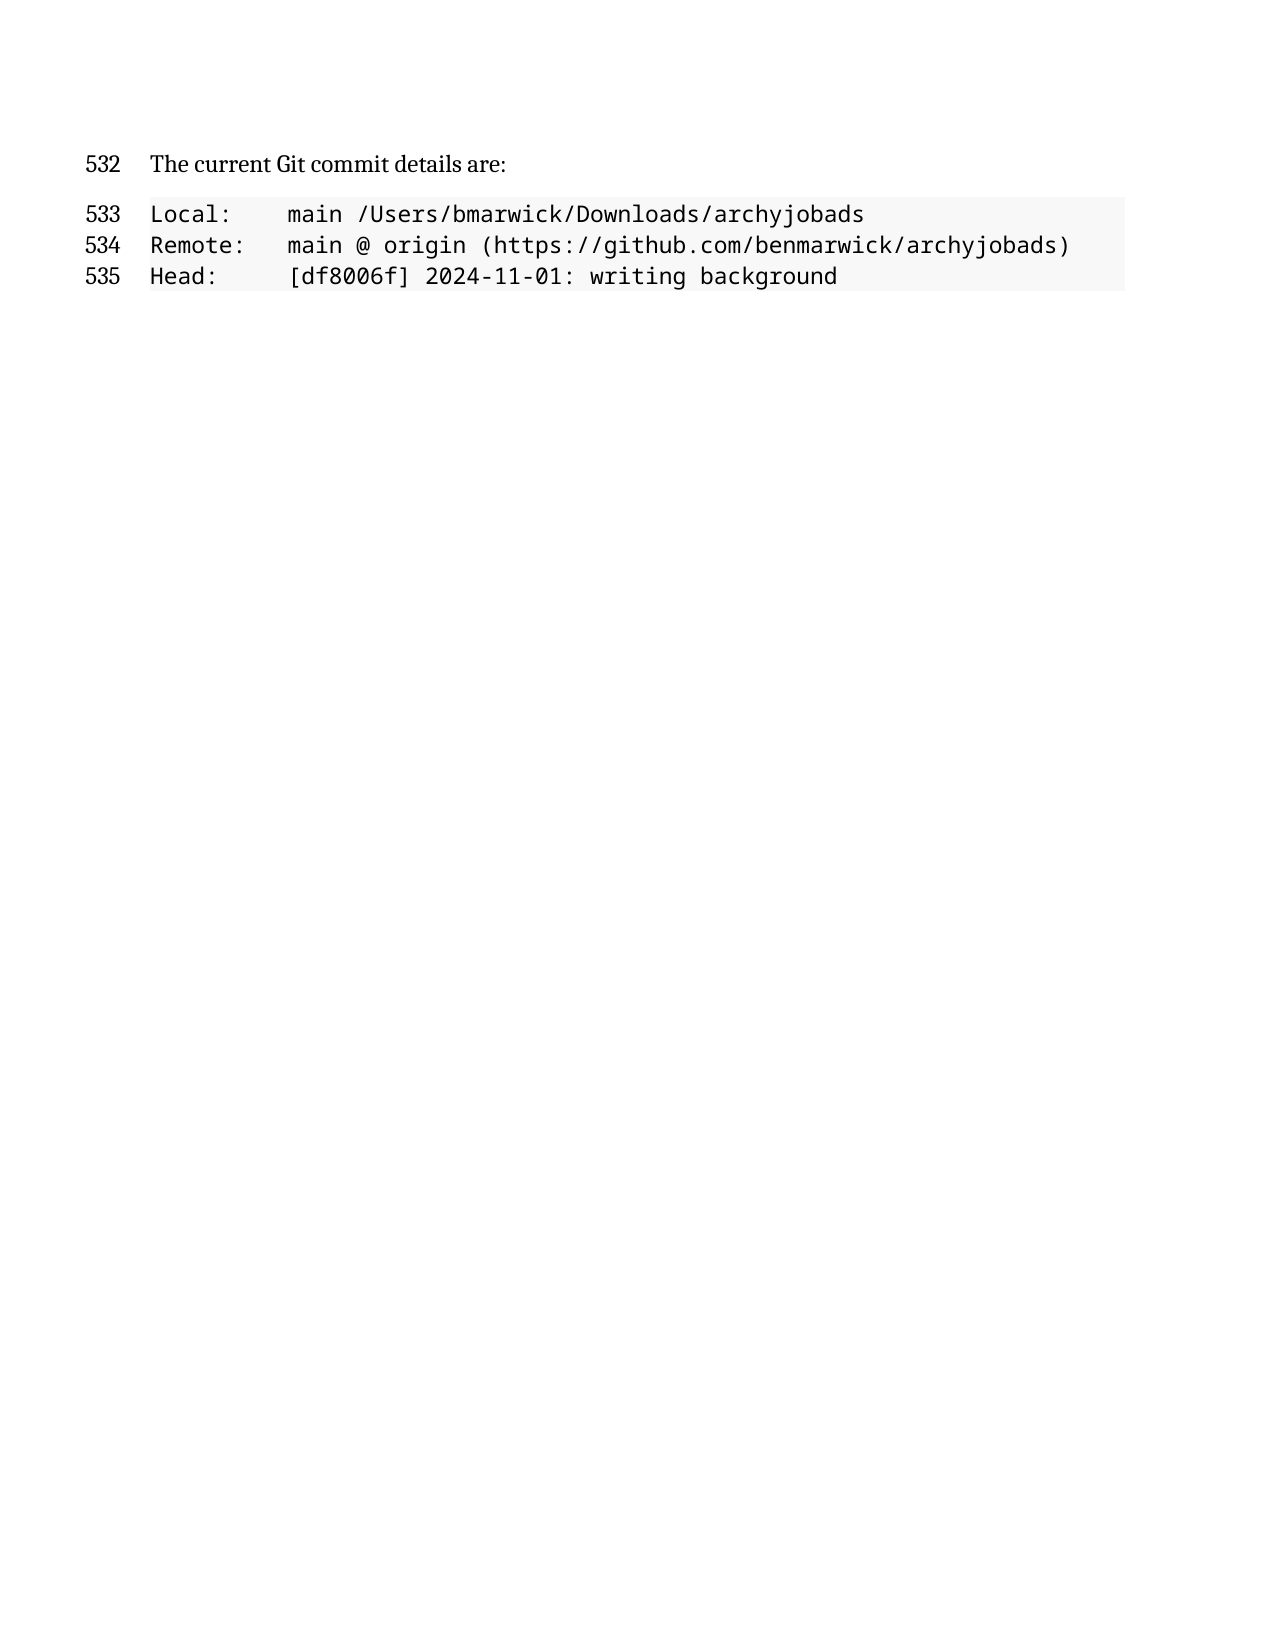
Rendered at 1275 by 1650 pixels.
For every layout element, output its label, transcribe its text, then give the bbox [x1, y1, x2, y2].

text Local: main /Users/bmarwick/Downloads/archyjobads Remote: main @ origin (https://github.com/benmarwick/archyjobads) Head: [df8006f] 2024-11-01: writing background [150, 197, 1125, 291]
text The current Git commit details are: [150, 150, 1125, 179]
